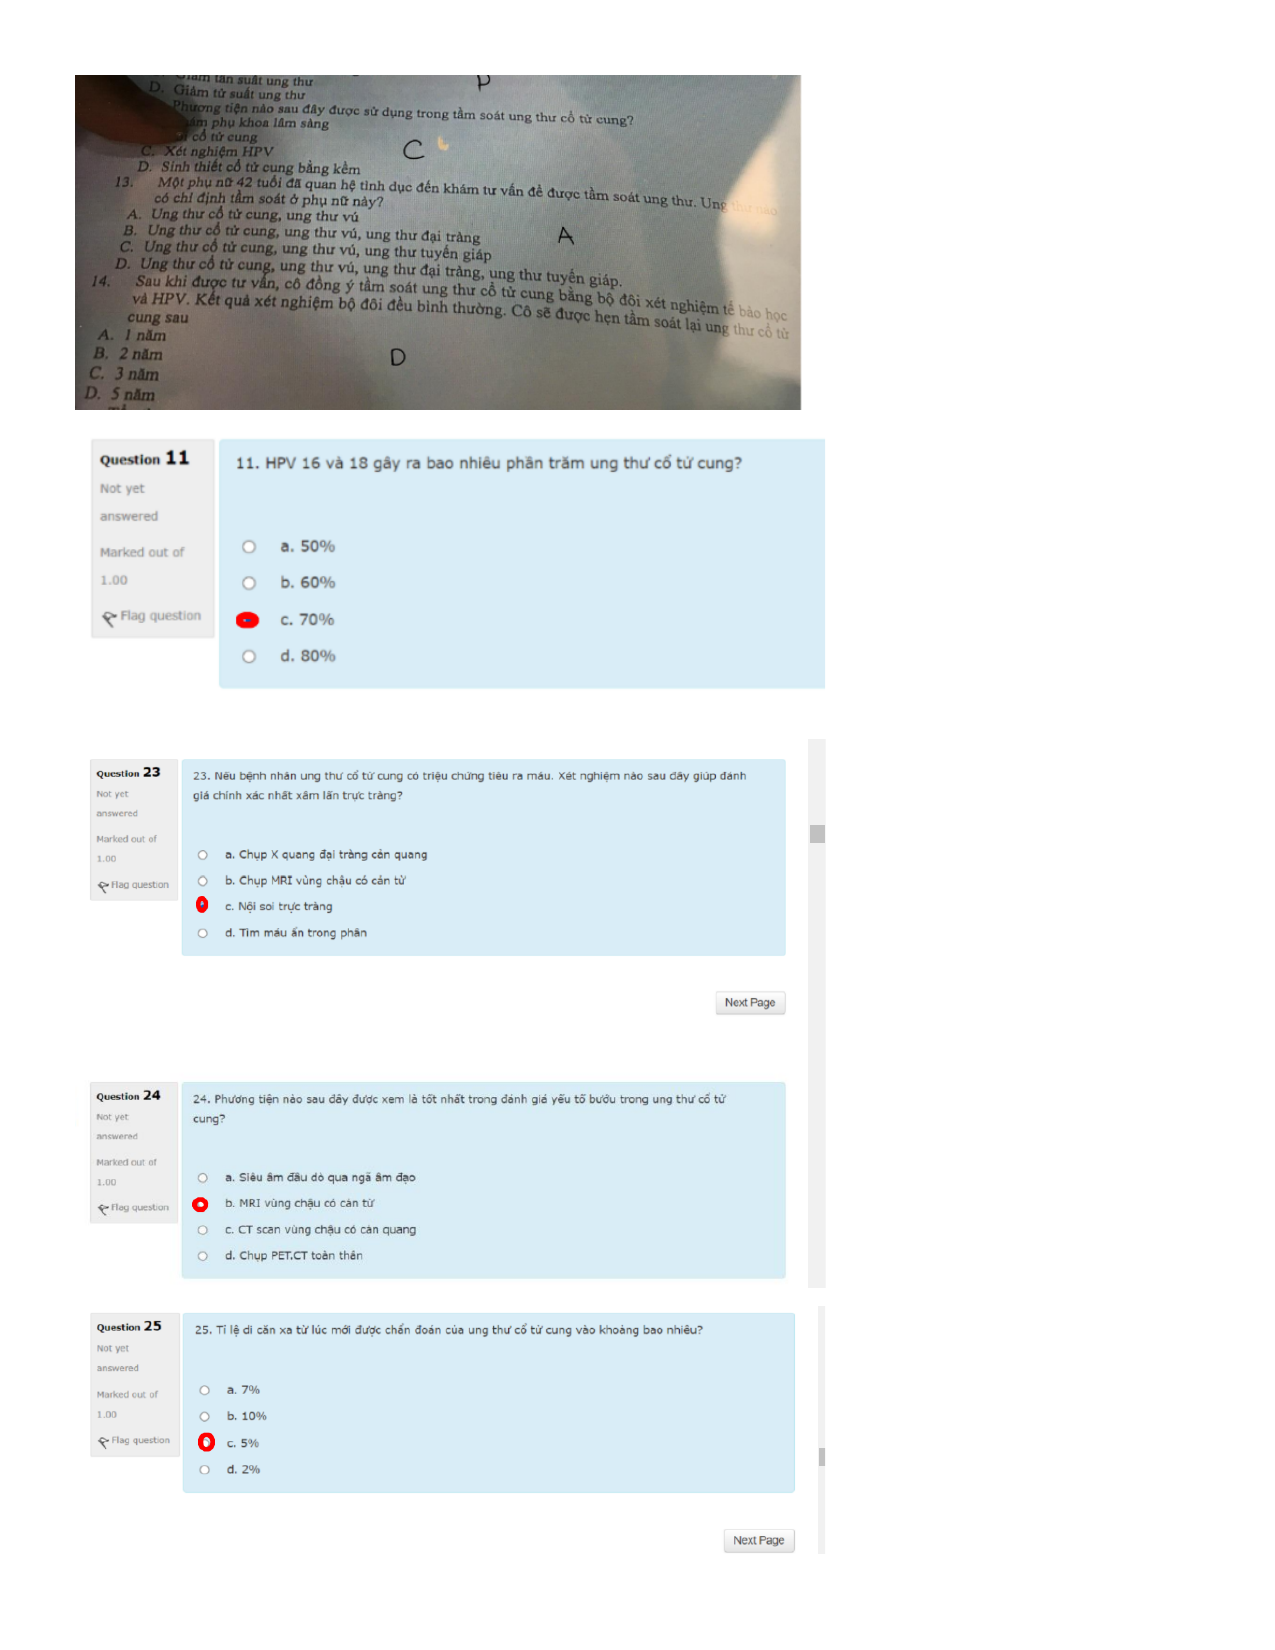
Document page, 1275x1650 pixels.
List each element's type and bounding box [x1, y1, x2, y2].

picture [75, 739, 826, 1288]
picture [75, 75, 826, 410]
picture [75, 428, 826, 721]
picture [75, 1306, 826, 1554]
